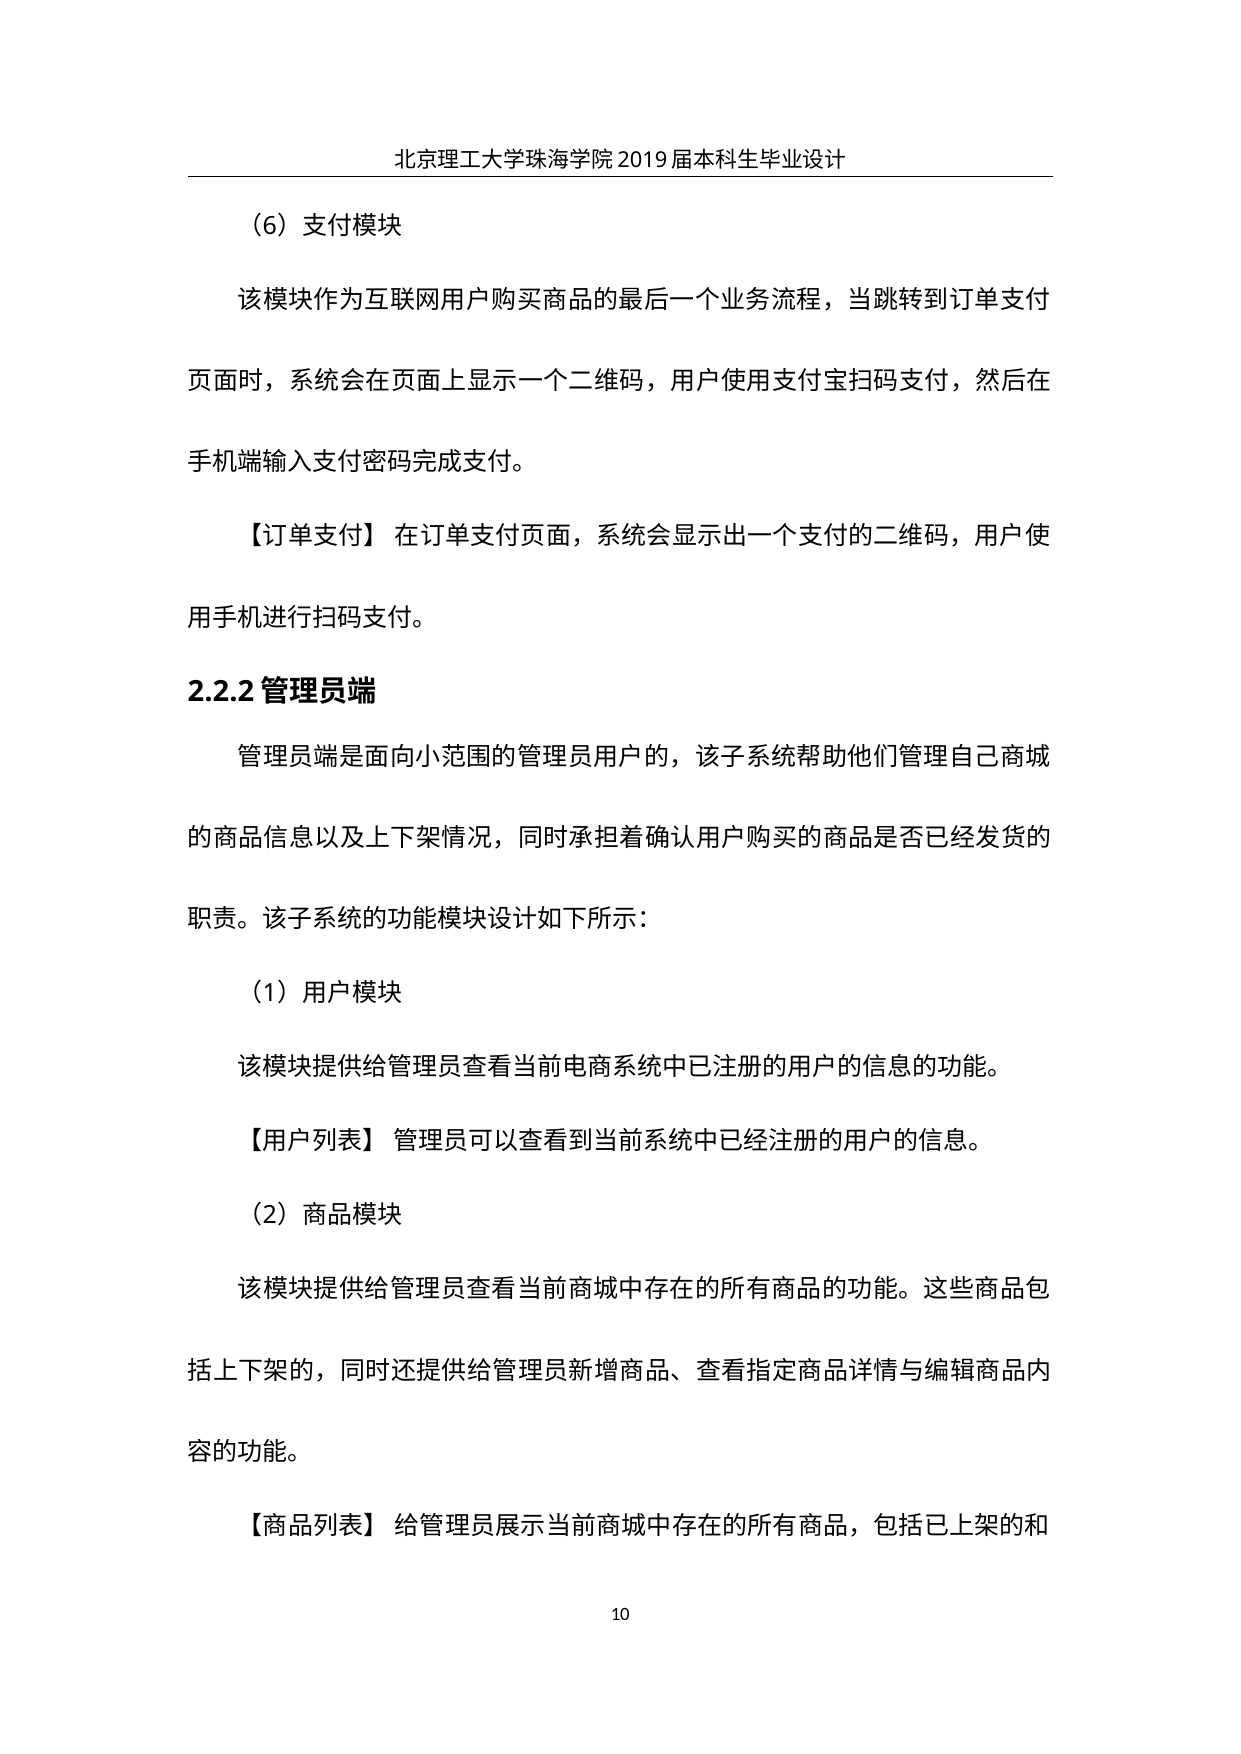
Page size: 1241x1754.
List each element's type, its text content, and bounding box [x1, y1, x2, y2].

text 该模块提供给管理员查看当前商城中存在的所有商品的功能。这些商品包括上下架的，同时还提供给管理员新增商品、查看指定商品详情与编辑商品内容的功能。 [187, 1254, 1053, 1482]
text 【用户列表】 管理员可以查看到当前系统中已经注册的用户的信息。 [187, 1106, 1053, 1171]
text 该模块作为互联网用户购买商品的最后一个业务流程，当跳转到订单支付页面时，系统会在页面上显示一个二维码，用户使用支付宝扫码支付，然后在手机端输入支付密码完成支付。 [187, 265, 1053, 492]
text 管理员端是面向小范围的管理员用户的，该子系统帮助他们管理自己商城的商品信息以及上下架情况，同时承担着确认用户购买的商品是否已经发货的职责。该子系统的功能模块设计如下所示： [187, 722, 1053, 949]
text （2）商品模块 [187, 1181, 1053, 1246]
text （6）支付模块 [187, 191, 1053, 256]
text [187, 1491, 1053, 1556]
text （1）用户模块 [187, 958, 1053, 1023]
text 该模块提供给管理员查看当前电商系统中已注册的用户的信息的功能。 [187, 1032, 1053, 1097]
text 【订单支付】 在订单支付页面，系统会显示出一个支付的二维码，用户使用手机进行扫码支付。 [187, 501, 1053, 648]
text 2.2.2管理员端 [187, 657, 1053, 722]
